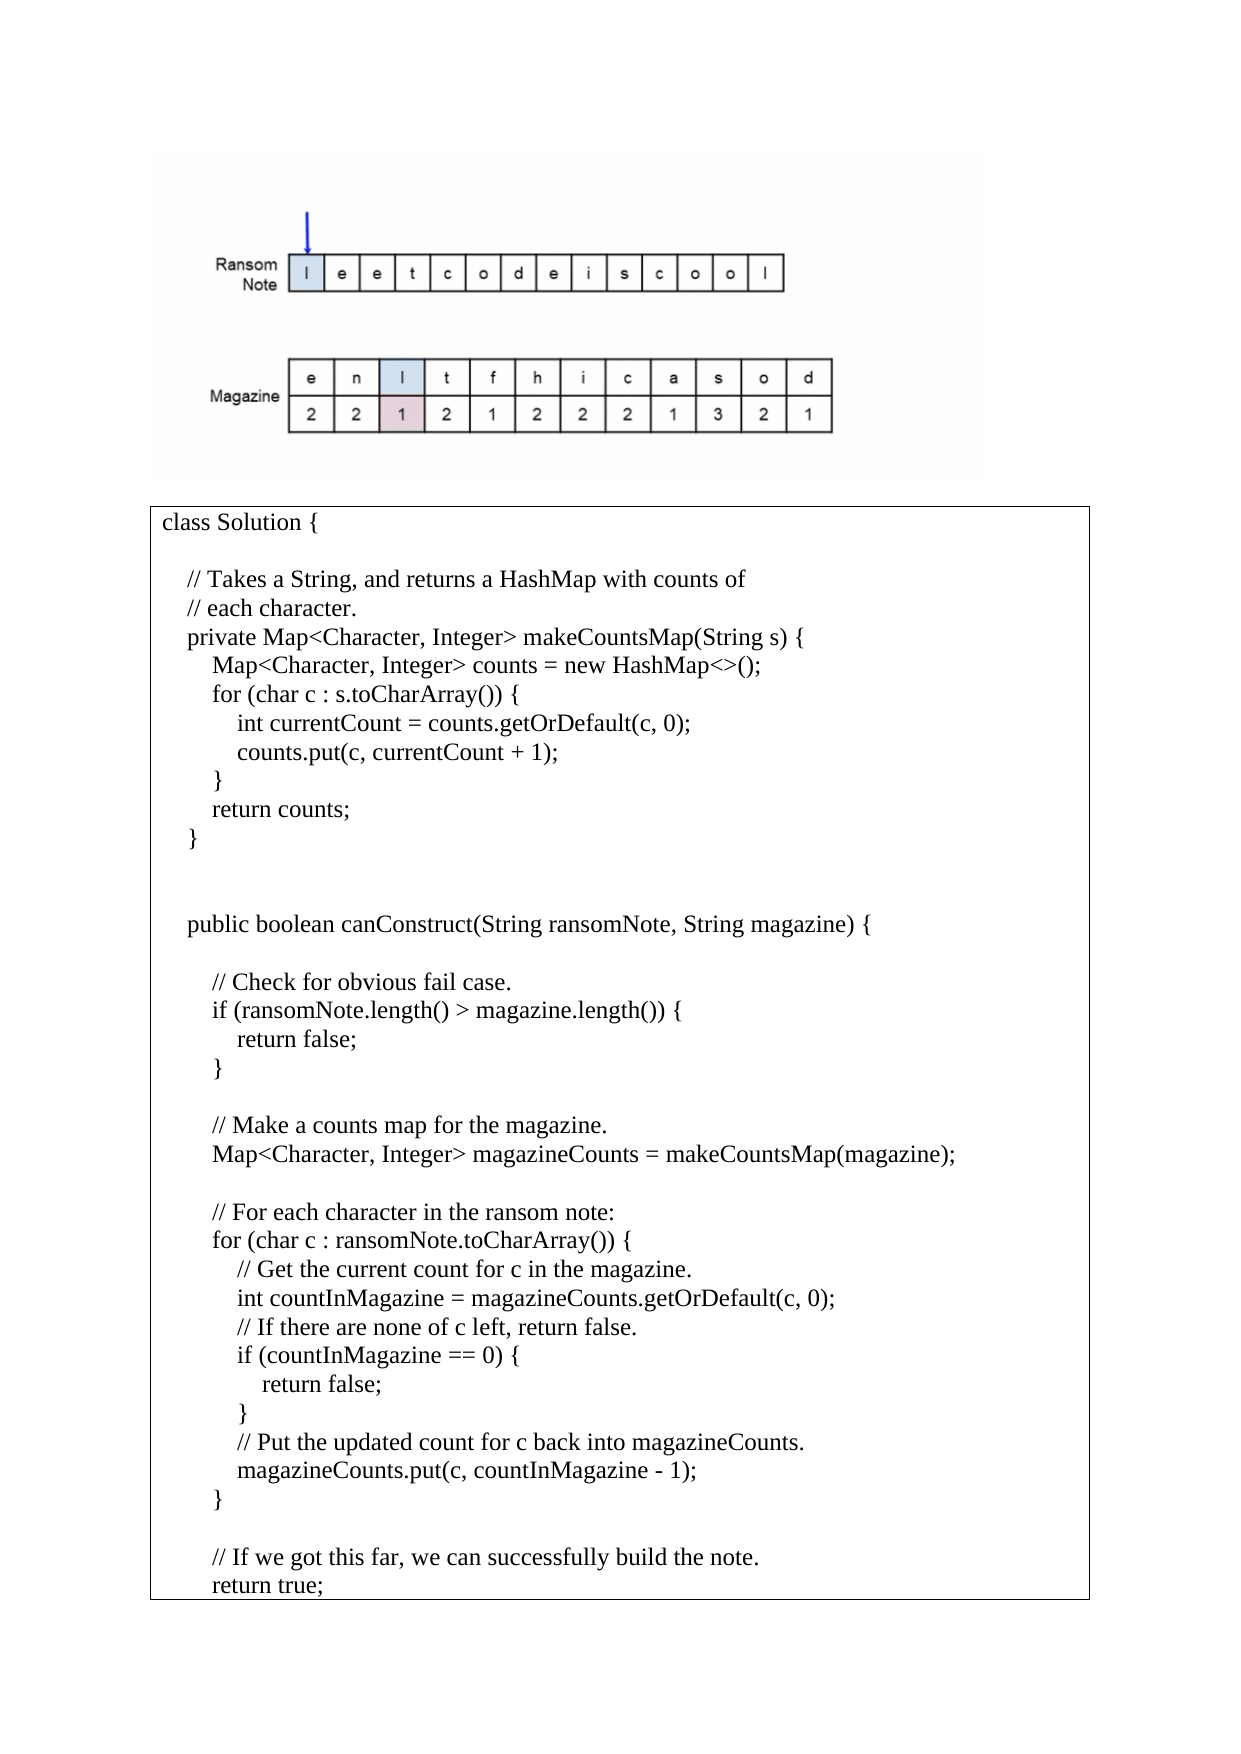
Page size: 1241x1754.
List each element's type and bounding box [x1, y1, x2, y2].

picture [150, 150, 986, 477]
table_header [151, 507, 1089, 1599]
